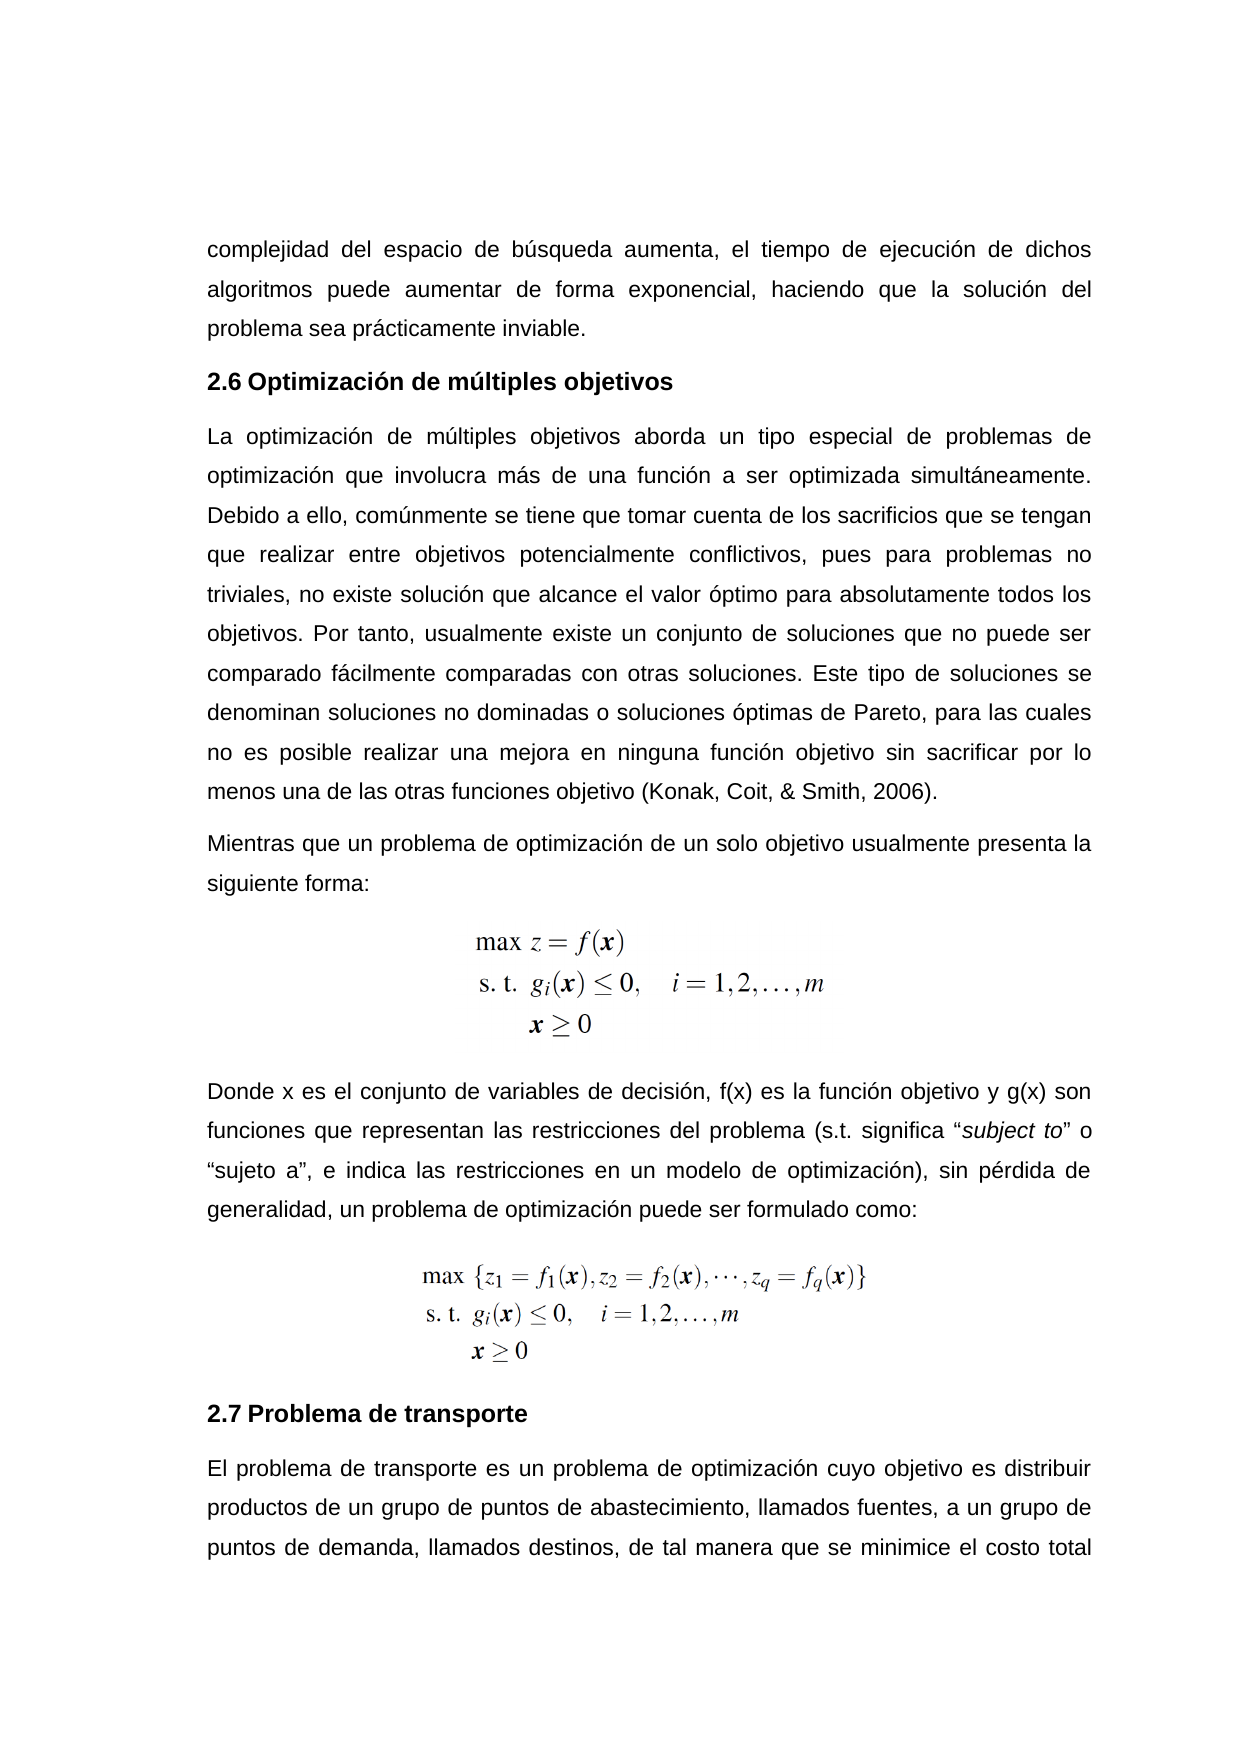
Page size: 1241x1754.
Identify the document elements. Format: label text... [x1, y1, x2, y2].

subtitle Optimización de múltiples objetivos [207, 367, 1092, 396]
text Donde x es el conjunto de variables de decisión, f(x) es la función objetivo y g(x) son funciones que representan las restricciones del problema (s.t. significa “subject to” o “sujeto a”, e indica las restricciones en un modelo de optimización), sin pérdida de generalidad, un problema de optimización puede ser formulado como: [207, 1078, 1092, 1223]
picture [409, 1248, 890, 1374]
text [207, 236, 1092, 342]
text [207, 1455, 1092, 1560]
text La optimización de múltiples objetivos aborda un tipo especial de problemas de optimización que involucra más de una función a ser optimizada simultáneamente. Debido a ello, comúnmente se tiene que tomar cuenta de los sacrificios que se tengan que realizar entre objetivos potencialmente conflictivos, pues para problemas no triviales, no existe solución que alcance el valor óptimo para absolutamente todos los objetivos. Por tanto, usualmente existe un conjunto de soluciones que no puede ser comparado fácilmente comparadas con otras soluciones. Este tipo de soluciones se denominan soluciones no dominadas o soluciones óptimas de Pareto, para las cuales no es posible realizar una mejora en ninguna función objetivo sin sacrificar por lo menos una de las otras funciones objetivo (Konak, Coit, & Smith, 2006). [207, 423, 1092, 804]
subtitle Problema de transporte [207, 1399, 1092, 1428]
picture [455, 921, 844, 1053]
text Mientras que un problema de optimización de un solo objetivo usualmente presenta la siguiente forma: [207, 830, 1092, 896]
